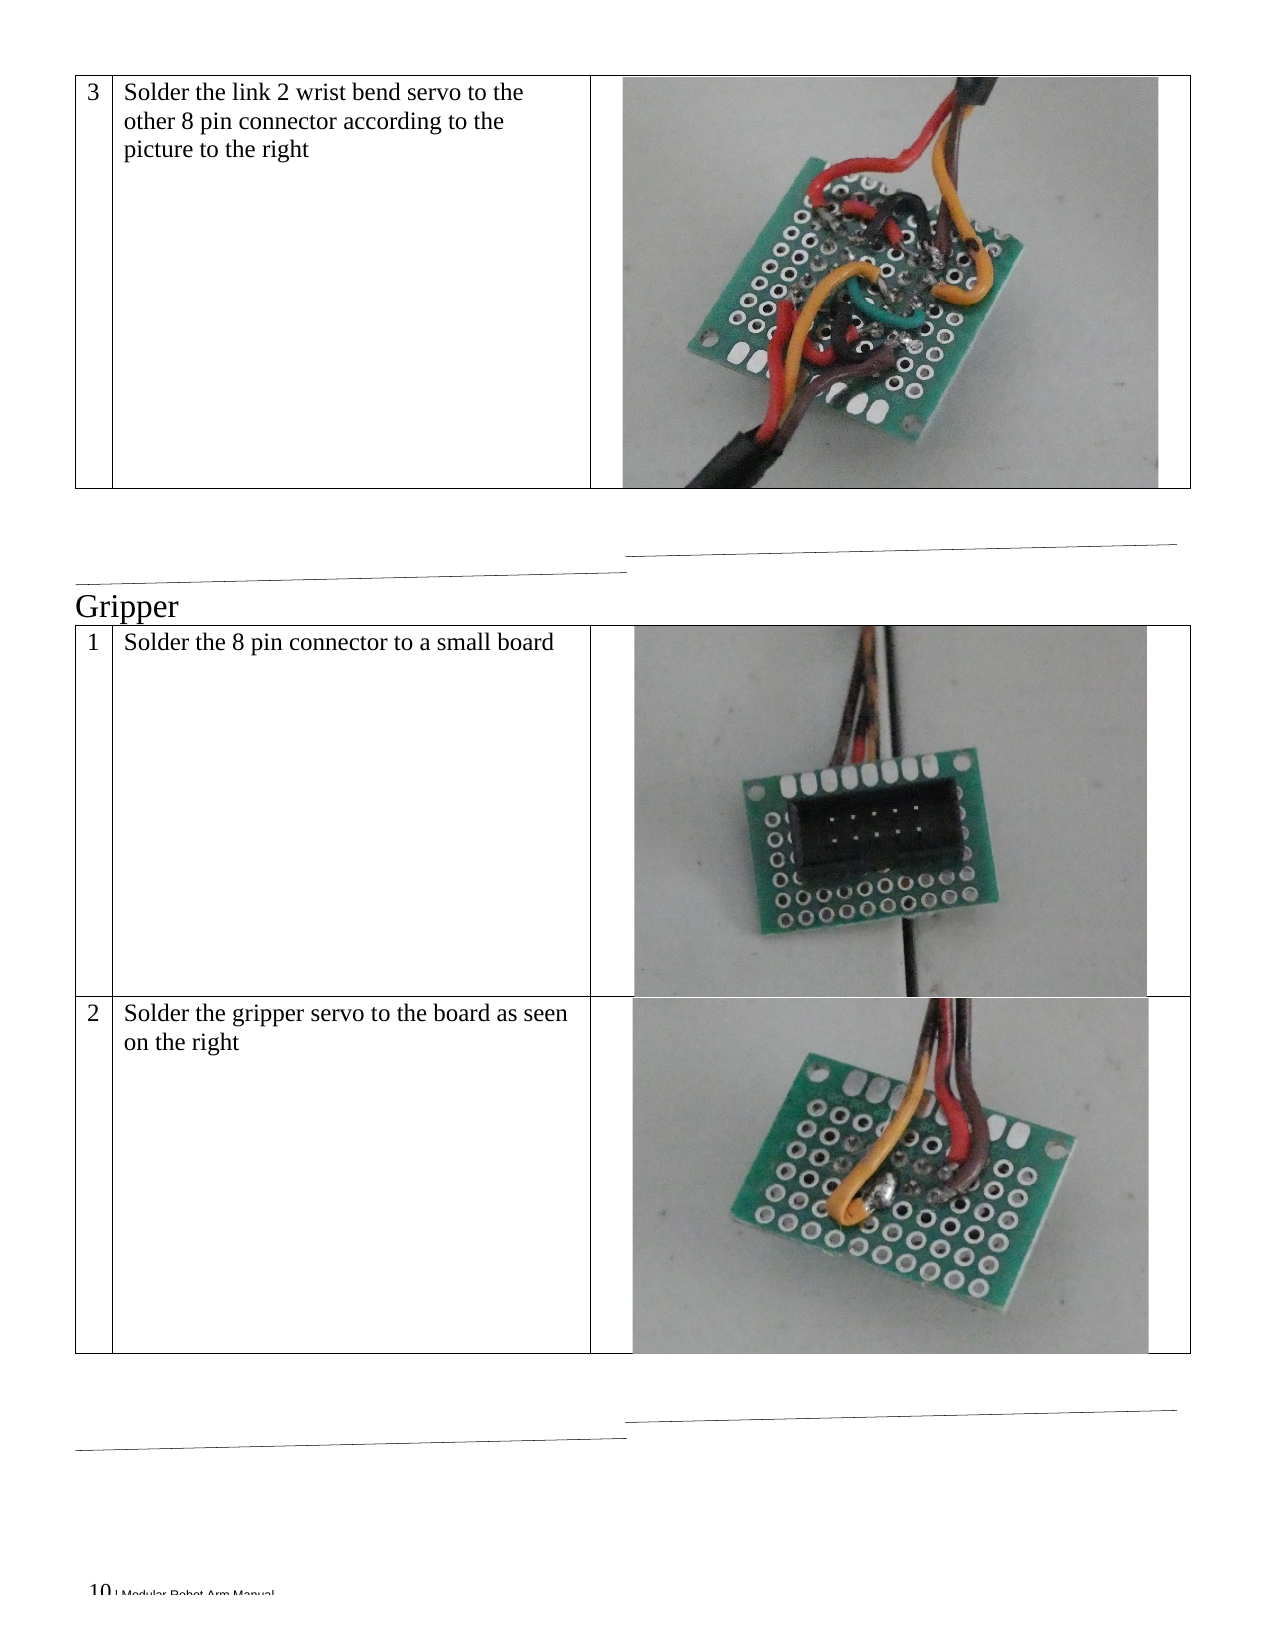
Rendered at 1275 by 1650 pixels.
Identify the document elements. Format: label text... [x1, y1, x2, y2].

table_header [1147, 626, 1190, 996]
table_header 1 [76, 626, 112, 996]
picture [634, 626, 1147, 997]
picture [632, 998, 1149, 1354]
table_cell 2 [76, 997, 112, 1353]
text Gripper [75, 529, 1200, 624]
table_cell Solder the gripper servo to the board as seen on the right [113, 997, 590, 1353]
table_header [591, 626, 634, 996]
table_header Solder the 8 pin connector to a small board [113, 626, 590, 996]
table_cell 3 [76, 76, 112, 487]
picture [622, 77, 1159, 488]
table_cell [591, 997, 1190, 1353]
table_cell [591, 76, 1190, 487]
table_cell Solder the link 2 wrist bend servo to the other 8 pin connector according to the picture to the right [113, 76, 590, 487]
